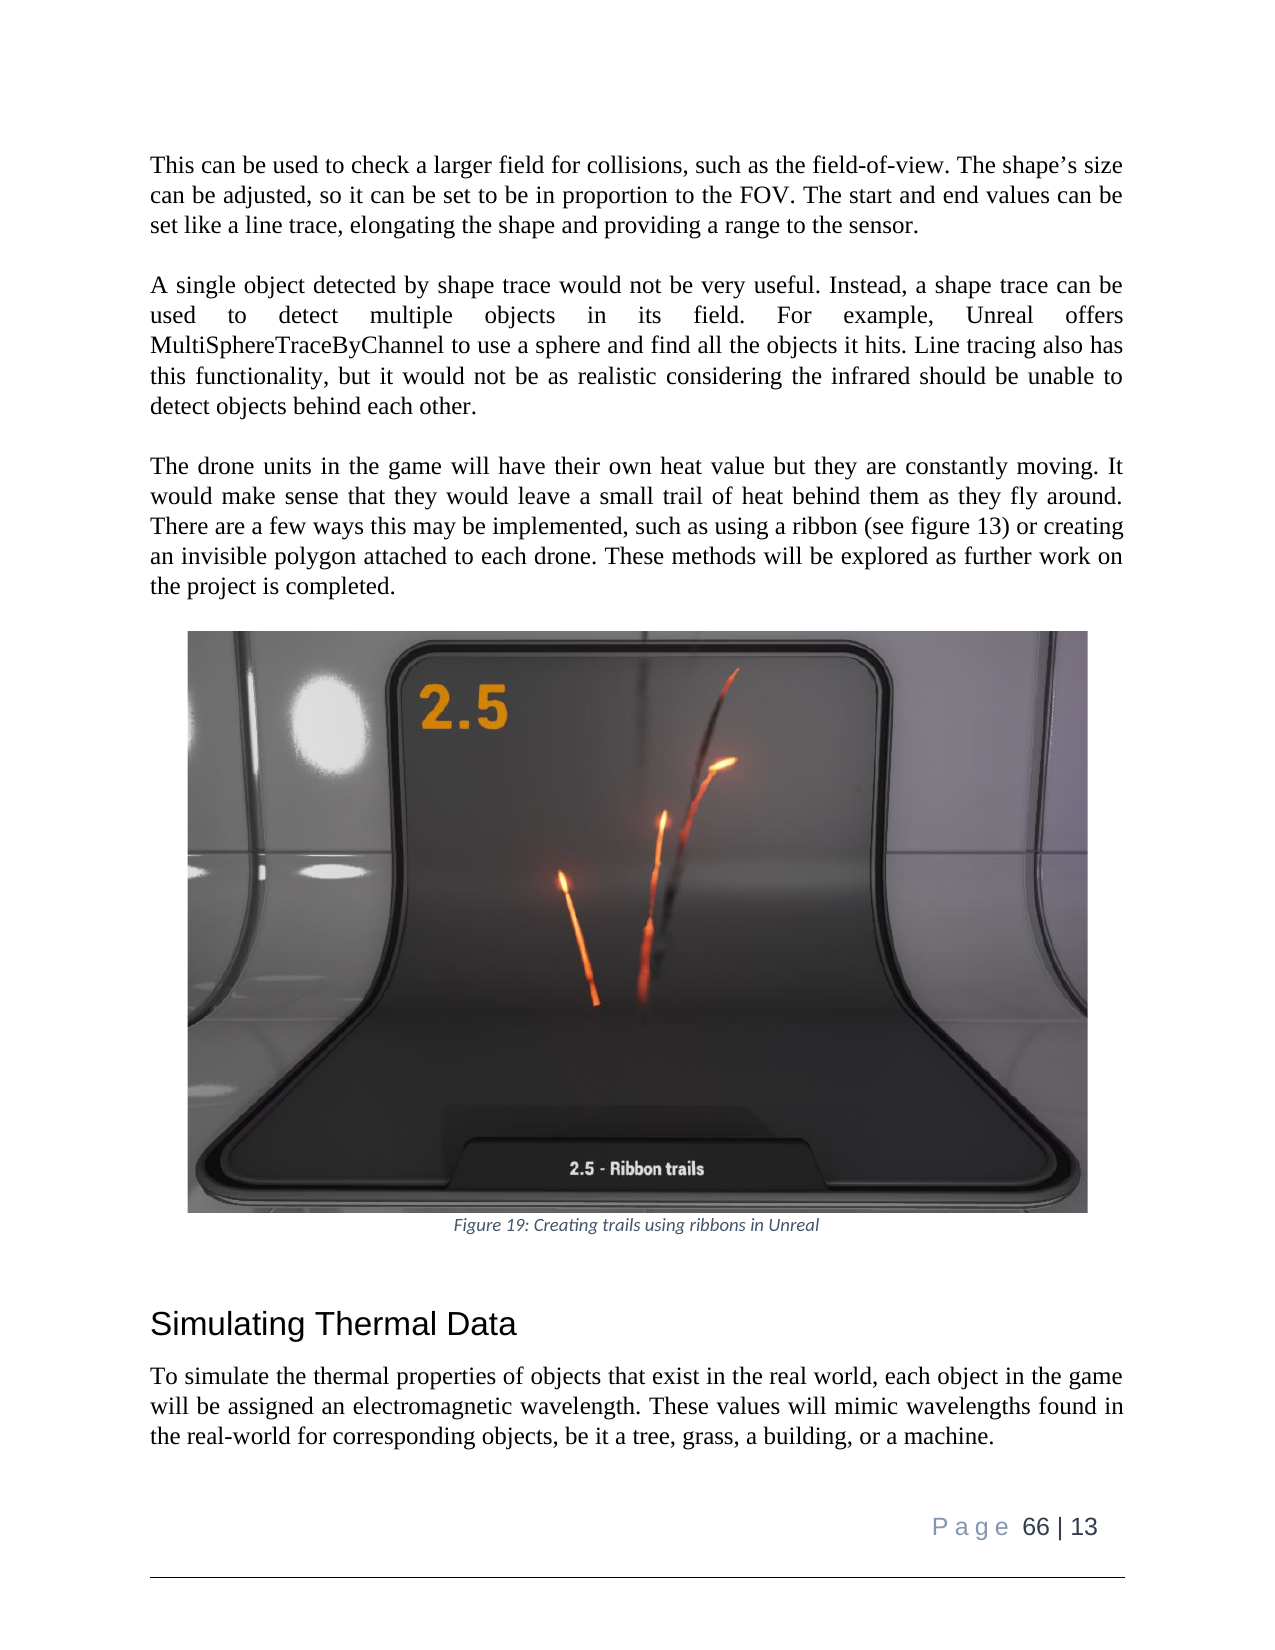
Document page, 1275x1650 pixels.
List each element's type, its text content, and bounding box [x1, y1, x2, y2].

subtitle Simulating Thermal Data [150, 1304, 1125, 1342]
text A single object detected by shape trace would not be very useful. Instead, a shape trace can be used to detect multiple objects in its field. For example, Unreal offers MultiSphereTraceByChannel to use a sphere and find all the objects it hits. Line tracing also has this functionality, but it would not be as realistic considering the infrared should be unable to detect objects behind each other. [150, 270, 1125, 419]
text The drone units in the game will have their own heat value but they are constantly moving. It would make sense that they would leave a small trail of heat behind them as they fly around. There are a few ways this may be implemented, such as using a ribbon (see figure 13) or creating an invisible polygon attached to each drone. These methods will be explored as further work on the project is completed. [150, 451, 1125, 600]
text To simulate the thermal properties of objects that exist in the real world, each object in the game will be assigned an electromagnetic wavelength. These values will mimic wavelengths found in the real-world for corresponding objects, be it a tree, grass, a building, or a machine. [150, 1361, 1125, 1450]
text This can be used to check a larger field for collisions, such as the field-of-view. The shape’s size can be adjusted, so it can be set to be in proportion to the FOV. The start and end values can be set like a line trace, elongating the shape and providing a range to the sensor. [150, 150, 1125, 239]
picture [187, 631, 1088, 1213]
